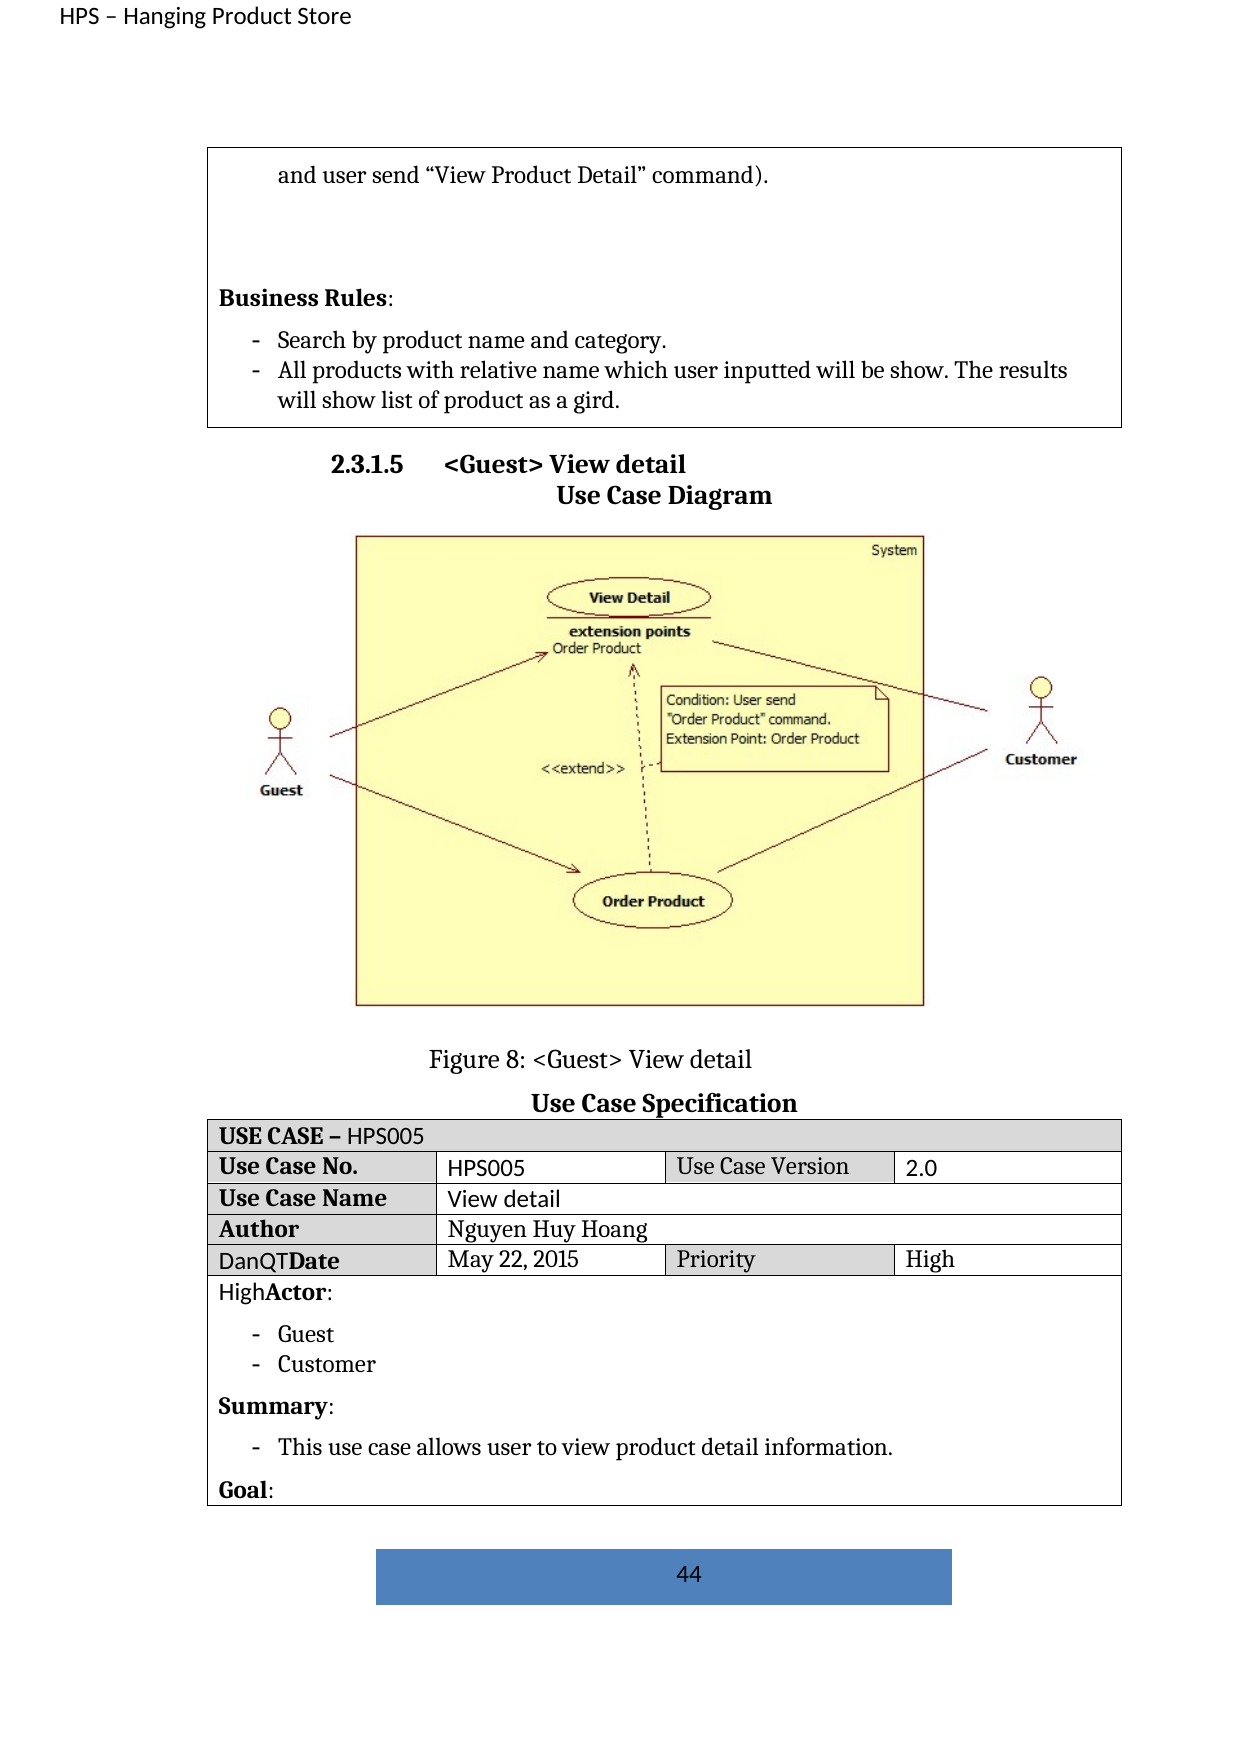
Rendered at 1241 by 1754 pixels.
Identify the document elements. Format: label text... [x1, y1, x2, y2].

table_cell Date [208, 1245, 436, 1275]
text Figure 8: <Guest> View detail [428, 1044, 1122, 1076]
table_cell Use Case Version [666, 1152, 894, 1182]
table_cell Use Case No. [208, 1152, 436, 1182]
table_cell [208, 1276, 1121, 1504]
text Use Case Diagram [207, 480, 1122, 511]
table_cell Use Case Name [208, 1184, 436, 1214]
subtitle <Guest> View detail [331, 449, 1122, 480]
table_cell Author [208, 1215, 436, 1244]
picture [207, 511, 1122, 1032]
table_cell [437, 1184, 1121, 1214]
text Use Case Specification [207, 1088, 1122, 1119]
table_cell Priority [666, 1245, 894, 1275]
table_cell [208, 148, 1121, 427]
table_header USE CASE – [208, 1120, 1121, 1151]
